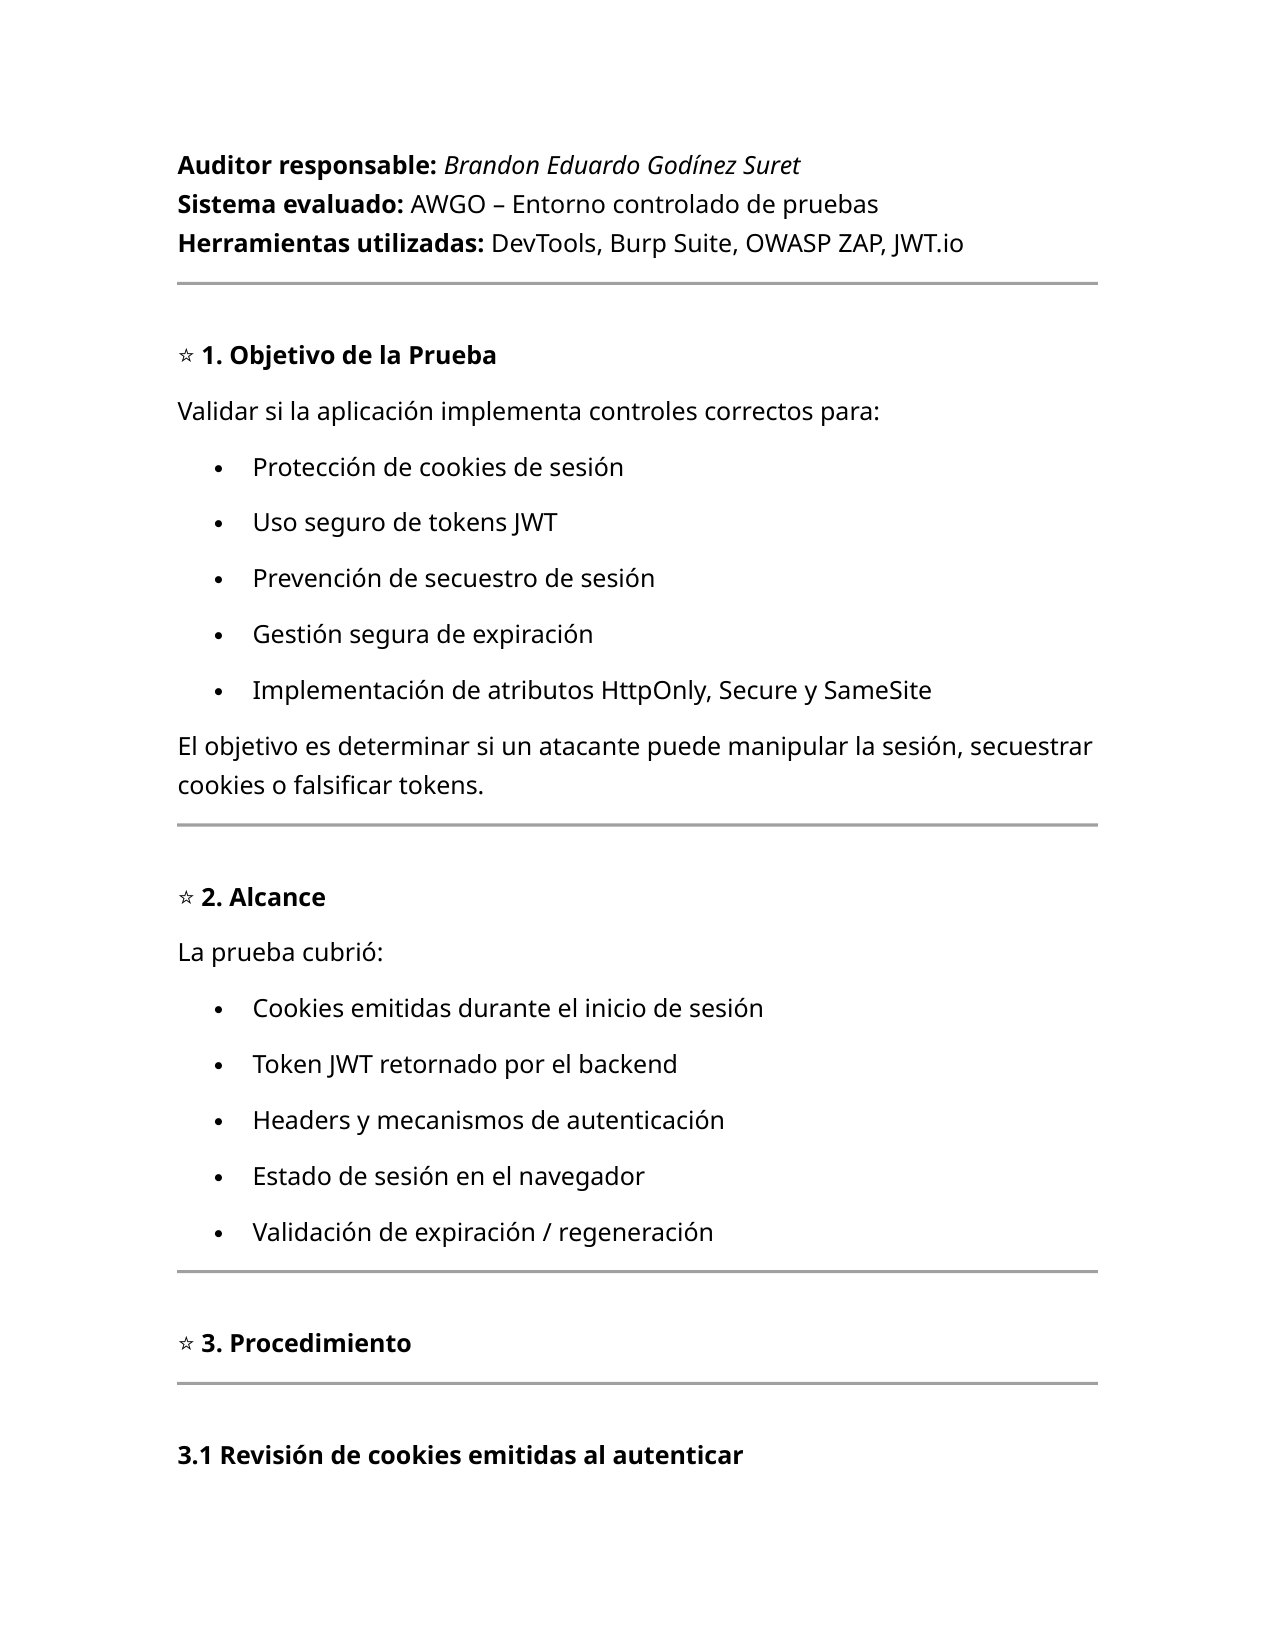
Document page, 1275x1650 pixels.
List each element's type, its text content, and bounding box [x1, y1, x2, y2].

list Gestión segura de expiración [215, 617, 1098, 651]
text ⭐ 2. Alcance [177, 879, 1098, 913]
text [177, 148, 1098, 260]
list Implementación de atributos HttpOnly, Secure y SameSite [215, 673, 1098, 707]
list Estado de sesión en el navegador [215, 1158, 1098, 1192]
text ⭐ 3. Procedimiento [177, 1326, 1098, 1360]
text ⭐ 1. Objetivo de la Prueba [177, 338, 1098, 372]
list Prevención de secuestro de sesión [215, 561, 1098, 595]
list Uso seguro de tokens JWT [215, 505, 1098, 539]
text Validar si la aplicación implementa controles correctos para: [177, 393, 1098, 427]
list Protección de cookies de sesión [215, 449, 1098, 483]
text El objetivo es determinar si un atacante puede manipular la sesión, secuestrar cookies o falsificar tokens. [177, 728, 1098, 802]
list Cookies emitidas durante el inicio de sesión [215, 991, 1098, 1025]
list Token JWT retornado por el backend [215, 1047, 1098, 1081]
text 3.1 Revisión de cookies emitidas al autenticar [177, 1438, 1098, 1472]
text La prueba cubrió: [177, 935, 1098, 969]
list Validación de expiración / regeneración [215, 1214, 1098, 1248]
list Headers y mecanismos de autenticación [215, 1103, 1098, 1137]
